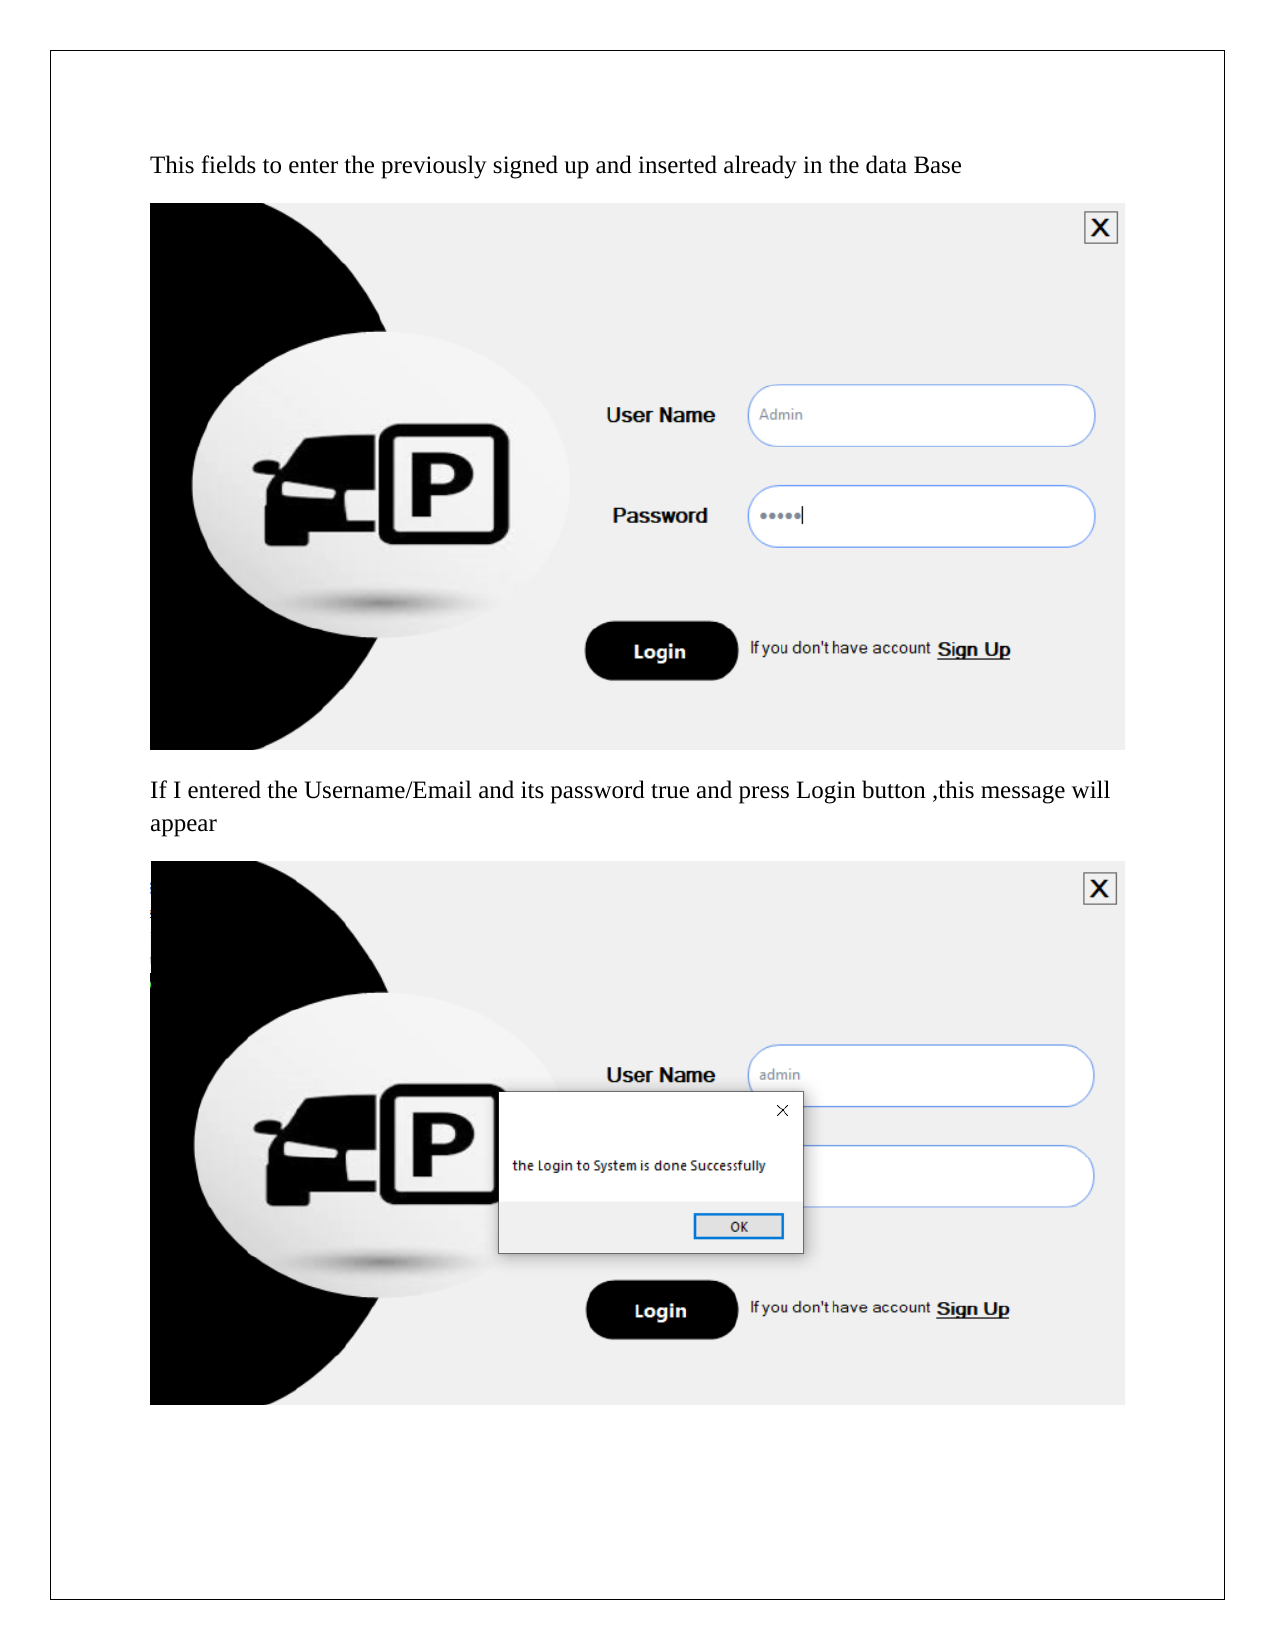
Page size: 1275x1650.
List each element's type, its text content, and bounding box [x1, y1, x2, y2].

picture [150, 861, 1125, 1405]
text If I entered the Username/Email and its password true and press Login button ,this message will appear [150, 775, 1125, 837]
picture [150, 203, 1125, 750]
text This fields to enter the previously signed up and inserted already in the data Base [150, 150, 1125, 179]
